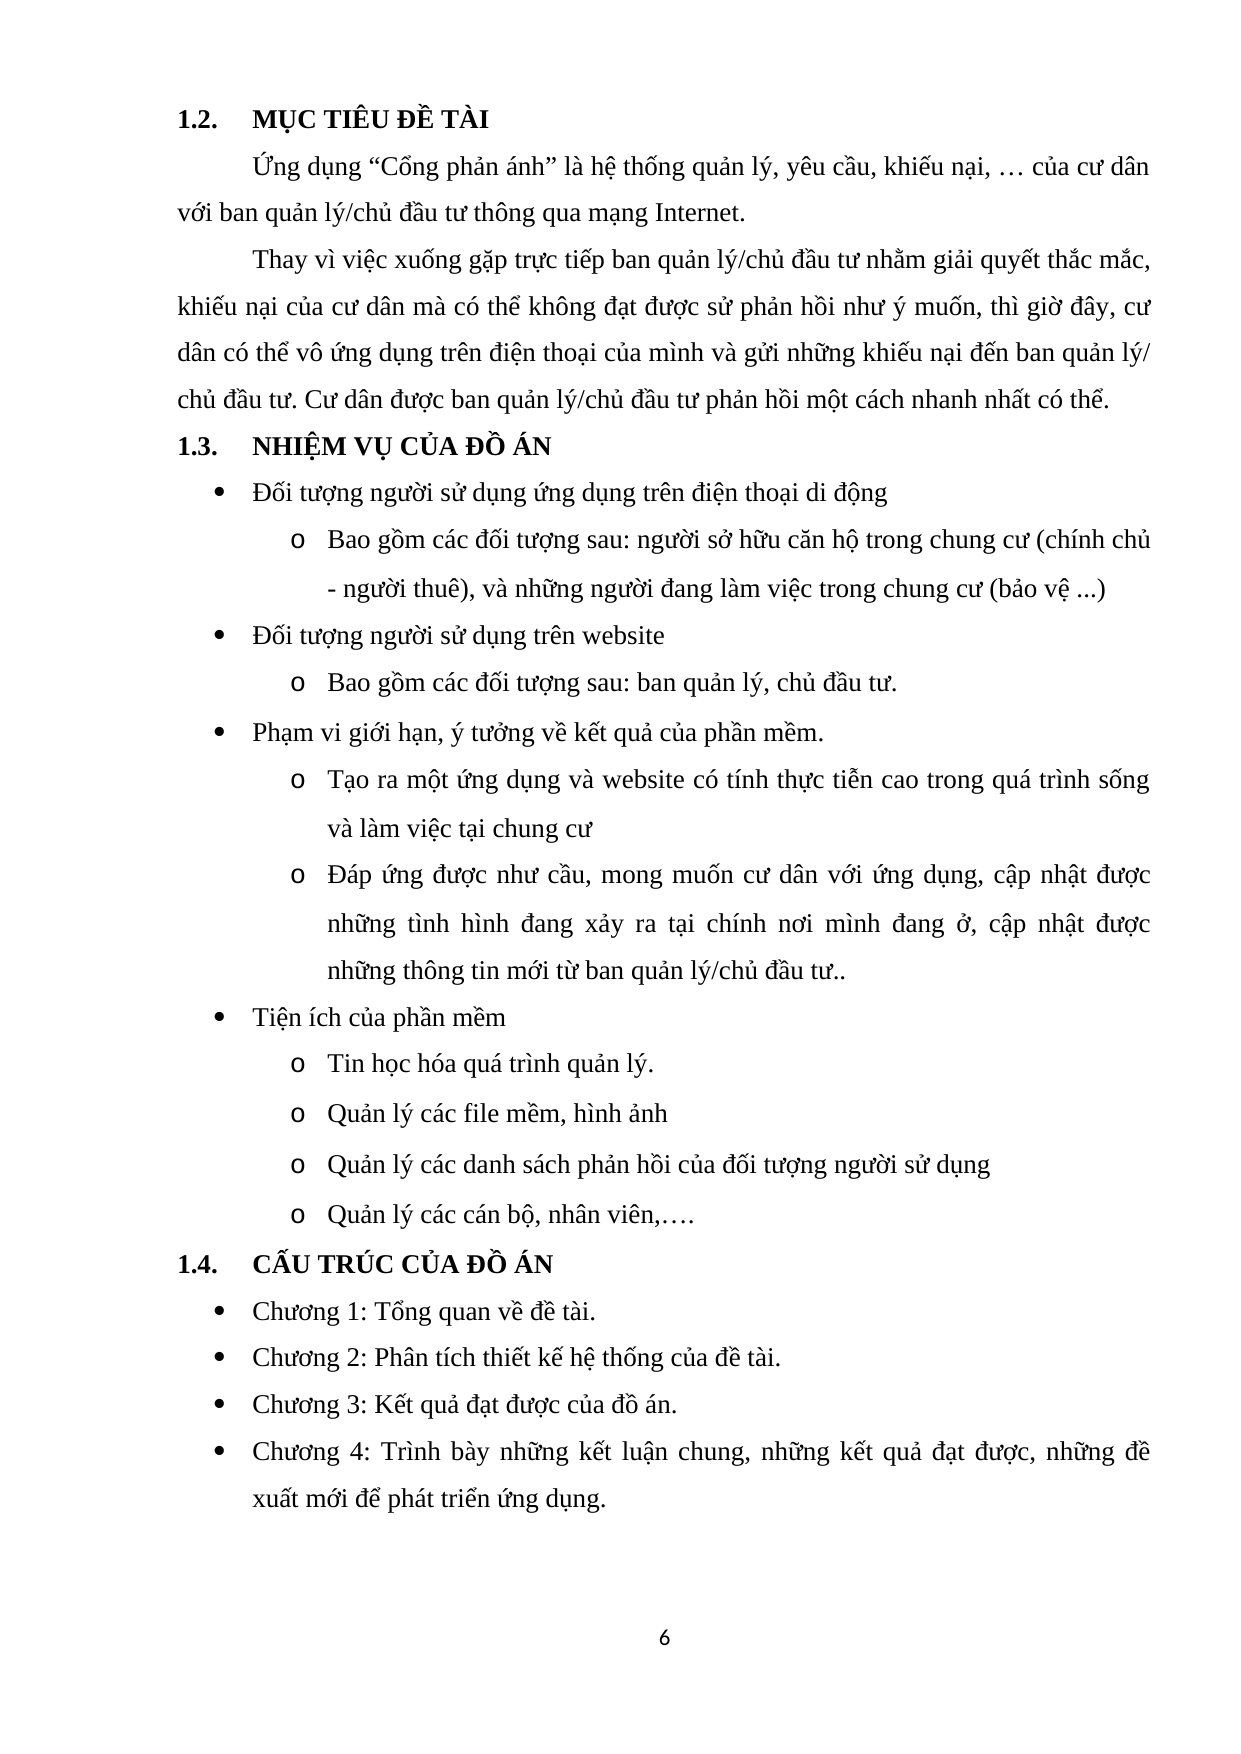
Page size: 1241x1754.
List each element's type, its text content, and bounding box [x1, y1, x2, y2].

list Chương 3: Kết quả đạt được của đồ án. [214, 1388, 1152, 1419]
list Tạo ra một ứng dụng và website có tính thực tiễn cao trong quá trình sống và làm việc tại chung cư [289, 763, 1152, 843]
list CẤU TRÚC CỦA ĐỒ ÁN [177, 1248, 1152, 1279]
list Quản lý các file mềm, hình ảnh [289, 1098, 1152, 1131]
list Chương 1: Tổng quan về đề tài. [214, 1294, 1152, 1326]
text Ứng dụng “Cổng phản ánh” là hệ thống quản lý, yêu cầu, khiếu nại, … của cư dân với ban quản lý/chủ đầu tư thông qua mạng Internet. [177, 150, 1152, 227]
list Đối tượng người sử dụng trên website [214, 619, 1152, 650]
list Chương 4: Trình bày những kết luận chung, những kết quả đạt được, những đề xuất mới để phát triển ứng dụng. [214, 1435, 1152, 1513]
list Tiện ích của phần mềm [214, 1001, 1152, 1032]
list Quản lý các danh sách phản hồi của đối tượng người sử dụng [289, 1148, 1152, 1181]
list Chương 2: Phân tích thiết kế hệ thống của đề tài. [214, 1341, 1152, 1373]
text Thay vì việc xuống gặp trực tiếp ban quản lý/chủ đầu tư nhằm giải quyết thắc mắc, khiếu nại của cư dân mà có thể không đạt được sử phản hồi như ý muốn, thì giờ đây, cư dân có thể vô ứng dụng trên điện thoại của mình và gửi những khiếu nại đến ban quản lý/ chủ đầu tư. Cư dân được ban quản lý/chủ đầu tư phản hồi một cách nhanh nhất có thể. [177, 243, 1152, 414]
list NHIỆM VỤ CỦA ĐỒ ÁN [177, 430, 1152, 461]
list Bao gồm các đối tượng sau: người sở hữu căn hộ trong chung cư (chính chủ - người thuê), và những người đang làm việc trong chung cư (bảo vệ ...) [289, 523, 1152, 603]
list Phạm vi giới hạn, ý tưởng về kết quả của phần mềm. [214, 716, 1152, 747]
list Tin học hóa quá trình quản lý. [289, 1047, 1152, 1081]
list Bao gồm các đối tượng sau: ban quản lý, chủ đầu tư. [289, 666, 1152, 699]
list MỤC TIÊU ĐỀ TÀI [177, 103, 1152, 134]
list Quản lý các cán bộ, nhân viên,…. [289, 1198, 1152, 1231]
list Đối tượng người sử dụng ứng dụng trên điện thoại di động [214, 476, 1152, 508]
list Đáp ứng được như cầu, mong muốn cư dân với ứng dụng, cập nhật được những tình hình đang xảy ra tại chính nơi mình đang ở, cập nhật được những thông tin mới từ ban quản lý/chủ đầu tư.. [289, 858, 1152, 985]
